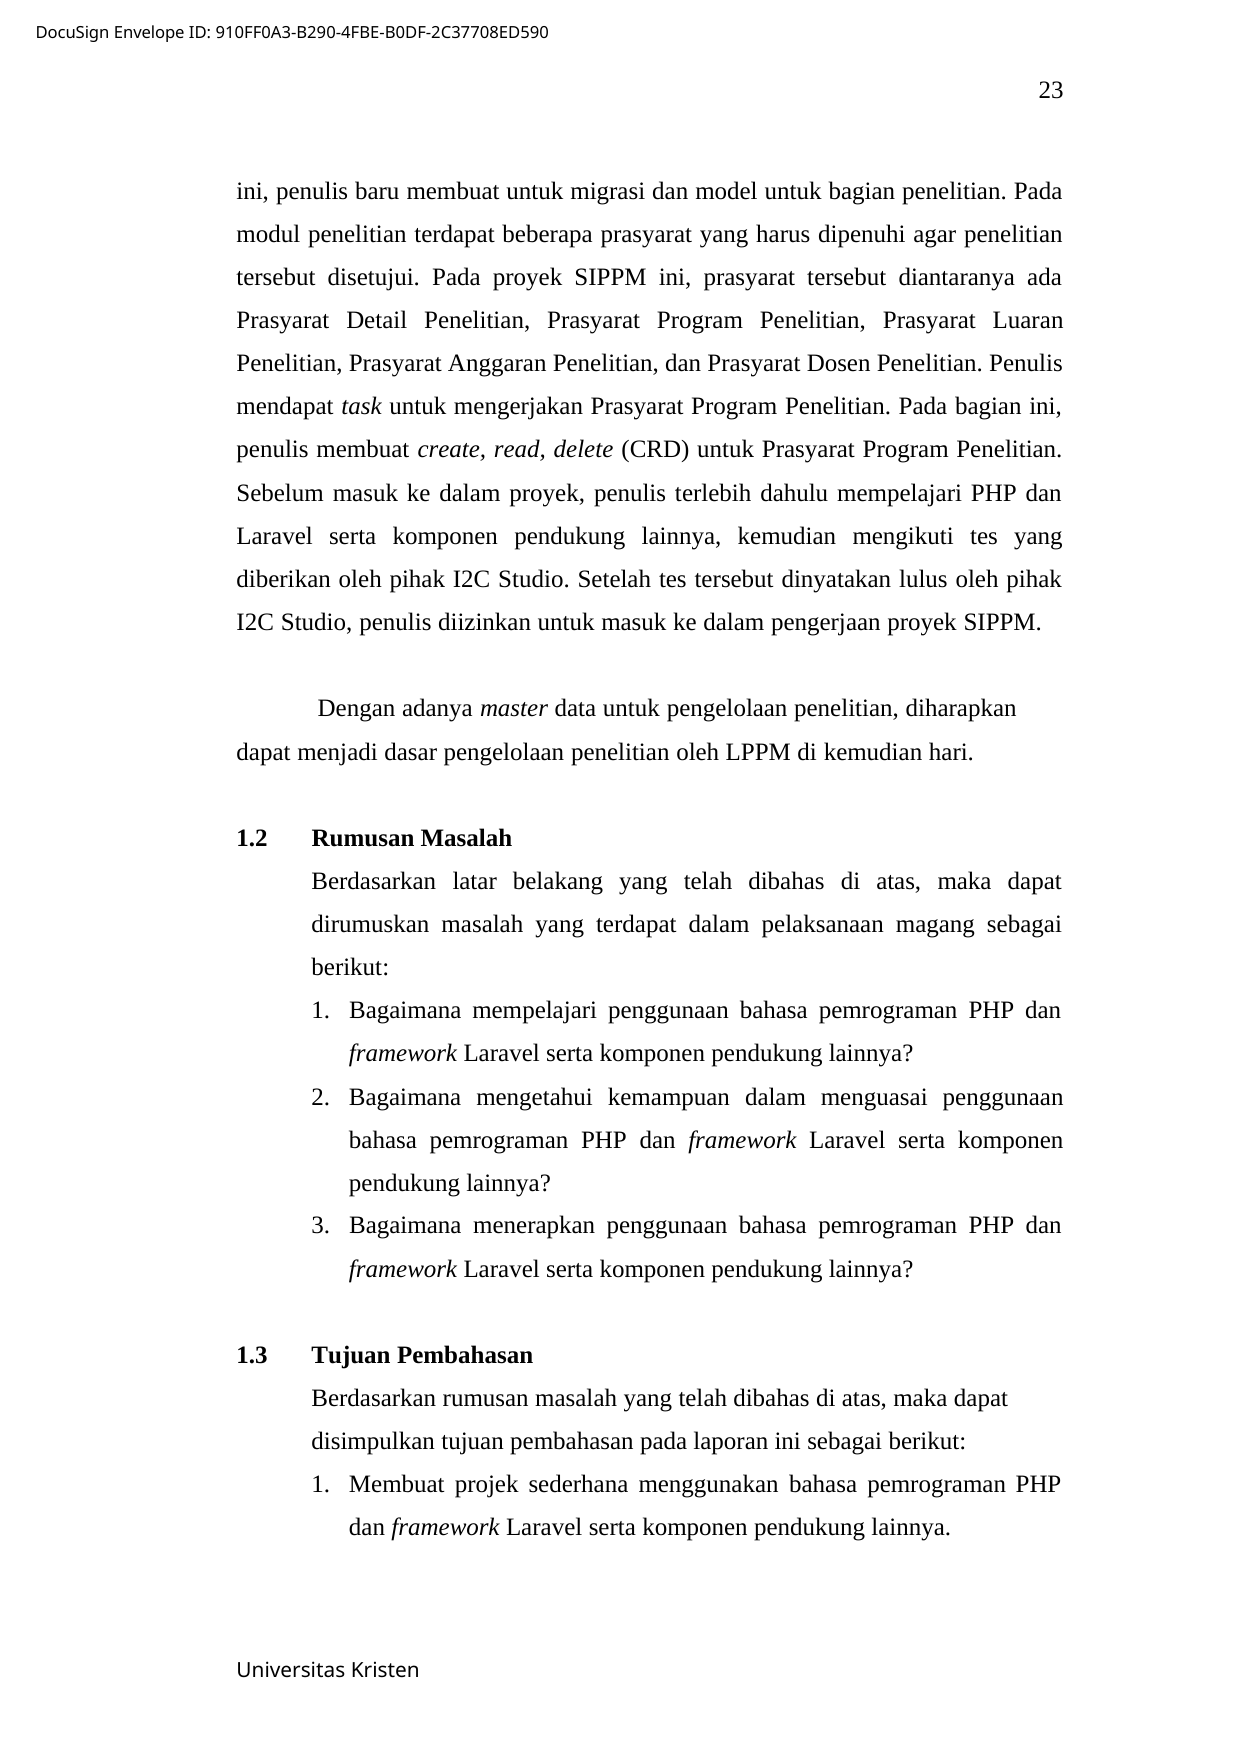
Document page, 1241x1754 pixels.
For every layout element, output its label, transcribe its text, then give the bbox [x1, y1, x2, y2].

text Dengan adanya master data untuk pengelolaan penelitian, diharapkan dapat menjadi dasar pengelolaan penelitian oleh LPPM di kemudian hari. [236, 693, 1068, 765]
subtitle Tujuan Pembahasan [236, 1341, 1080, 1369]
text ini, penulis baru membuat untuk migrasi dan model untuk bagian penelitian. Pada modul penelitian terdapat beberapa prasyarat yang harus dipenuhi agar penelitian tersebut disetujui. Pada proyek SIPPM ini, prasyarat tersebut diantaranya ada Prasyarat Detail Penelitian, Prasyarat Program Penelitian, Prasyarat Luaran Penelitian, Prasyarat Anggaran Penelitian, dan Prasyarat Dosen Penelitian. Penulis mendapat task untuk mengerjakan Prasyarat Program Penelitian. Pada bagian ini, penulis membuat create, read, delete (CRD) untuk Prasyarat Program Penelitian. Sebelum masuk ke dalam proyek, penulis terlebih dahulu mempelajari PHP dan Laravel serta komponen pendukung lainnya, kemudian mengikuti tes yang diberikan oleh pihak I2C Studio. Setelah tes tersebut dinyatakan lulus oleh pihak I2C Studio, penulis diizinkan untuk masuk ke dalam pengerjaan proyek SIPPM. [236, 176, 1063, 636]
list Bagaimana mengetahui kemampuan dalam menguasai penggunaan bahasa pemrograman PHP dan framework Laravel serta komponen pendukung lainnya? [311, 1082, 1063, 1197]
text framework Laravel serta komponen pendukung lainnya? [349, 1254, 1080, 1283]
subtitle Rumusan Masalah [236, 823, 1080, 852]
text framework Laravel serta komponen pendukung lainnya? [349, 1038, 1080, 1067]
text Berdasarkan latar belakang yang telah dibahas di atas, maka dapat dirumuskan masalah yang terdapat dalam pelaksanaan magang sebagai berikut: [311, 866, 1062, 981]
list Membuat projek sederhana menggunakan bahasa pemrograman PHP dan framework Laravel serta komponen pendukung lainnya. [311, 1469, 1063, 1540]
text Berdasarkan rumusan masalah yang telah dibahas di atas, maka dapat disimpulkan tujuan pembahasan pada laporan ini sebagai berikut: [311, 1383, 1080, 1455]
list Bagaimana menerapkan penggunaan bahasa pemrograman PHP dan [311, 1211, 1080, 1240]
list Bagaimana mempelajari penggunaan bahasa pemrograman PHP dan [311, 995, 1080, 1024]
